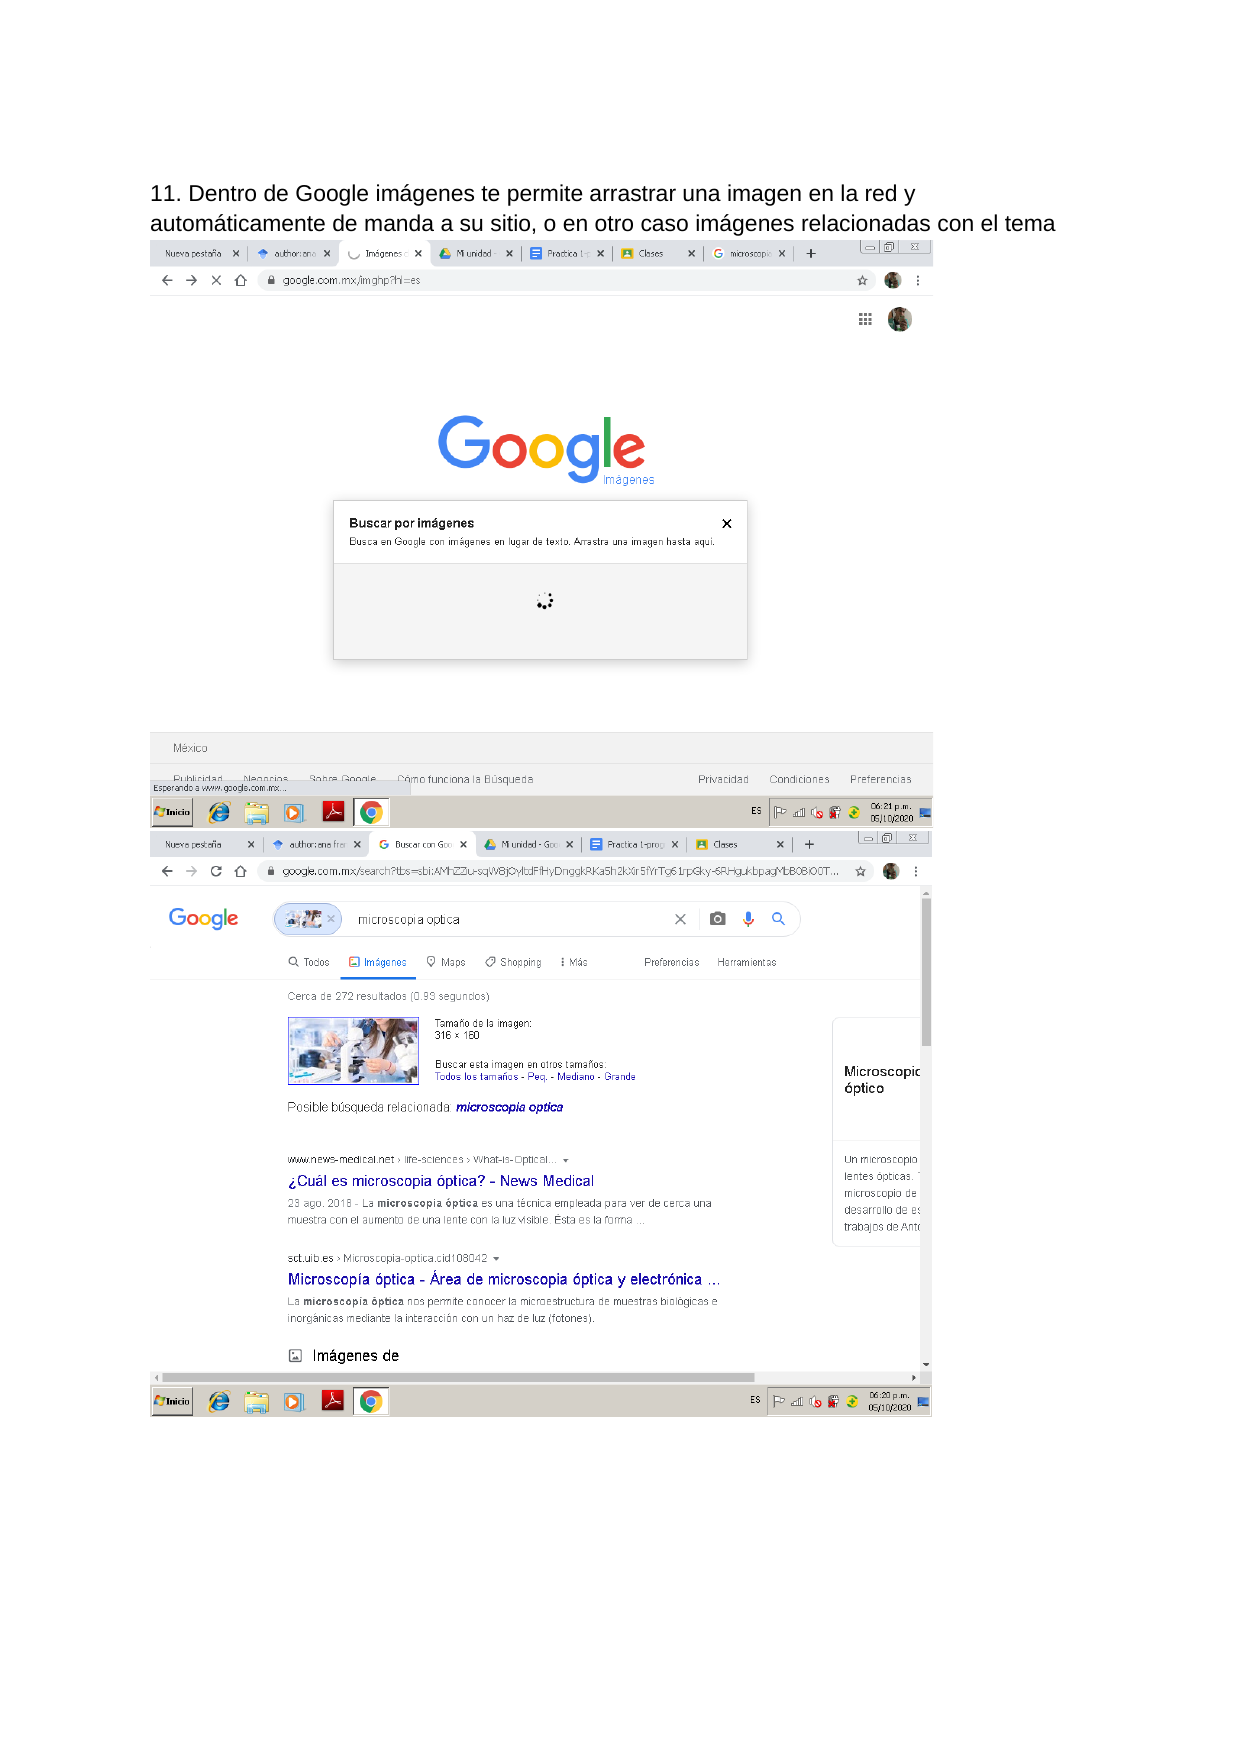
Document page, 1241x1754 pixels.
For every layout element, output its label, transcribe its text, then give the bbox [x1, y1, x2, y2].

picture [150, 240, 934, 828]
picture [150, 831, 932, 1417]
text 11. Dentro de Google imágenes te permite arrastrar una imagen en la red y automáticamente de manda a su sitio, o en otro caso imágenes relacionadas con el tema [150, 180, 1090, 237]
